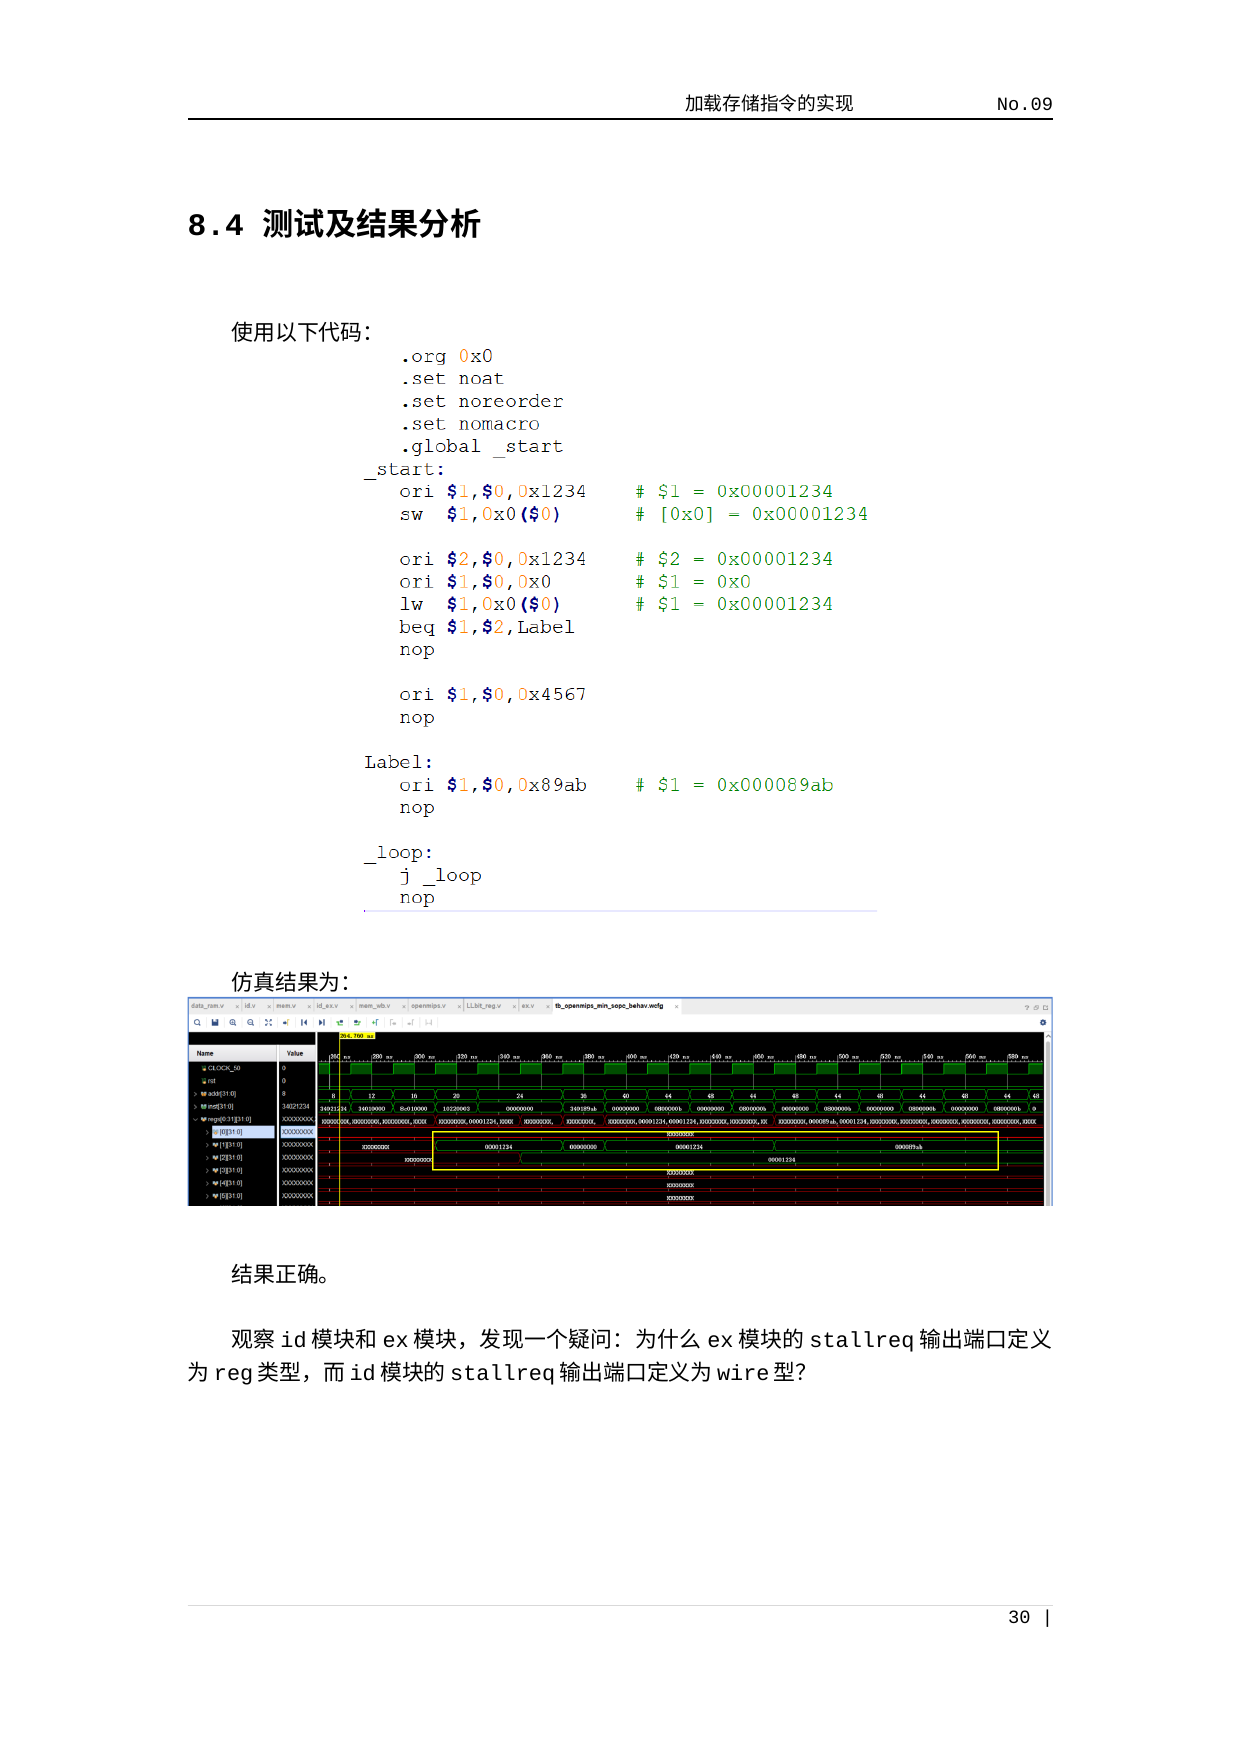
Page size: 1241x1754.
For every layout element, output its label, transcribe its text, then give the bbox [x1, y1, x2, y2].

text 观察id模块和ex模块，发现一个疑问：为什么ex模块的stallreq输出端口定义为reg类型，而id模块的stallreq输出端口定义为wire型？ [187, 1322, 1053, 1387]
text 结果正确。 [187, 1257, 1053, 1289]
subtitle 8.4 测试及结果分析 [187, 189, 1053, 254]
text 仿真结果为： [187, 964, 1053, 996]
text 使用以下代码： [187, 314, 1053, 347]
picture [363, 346, 878, 912]
picture [187, 996, 1053, 1206]
